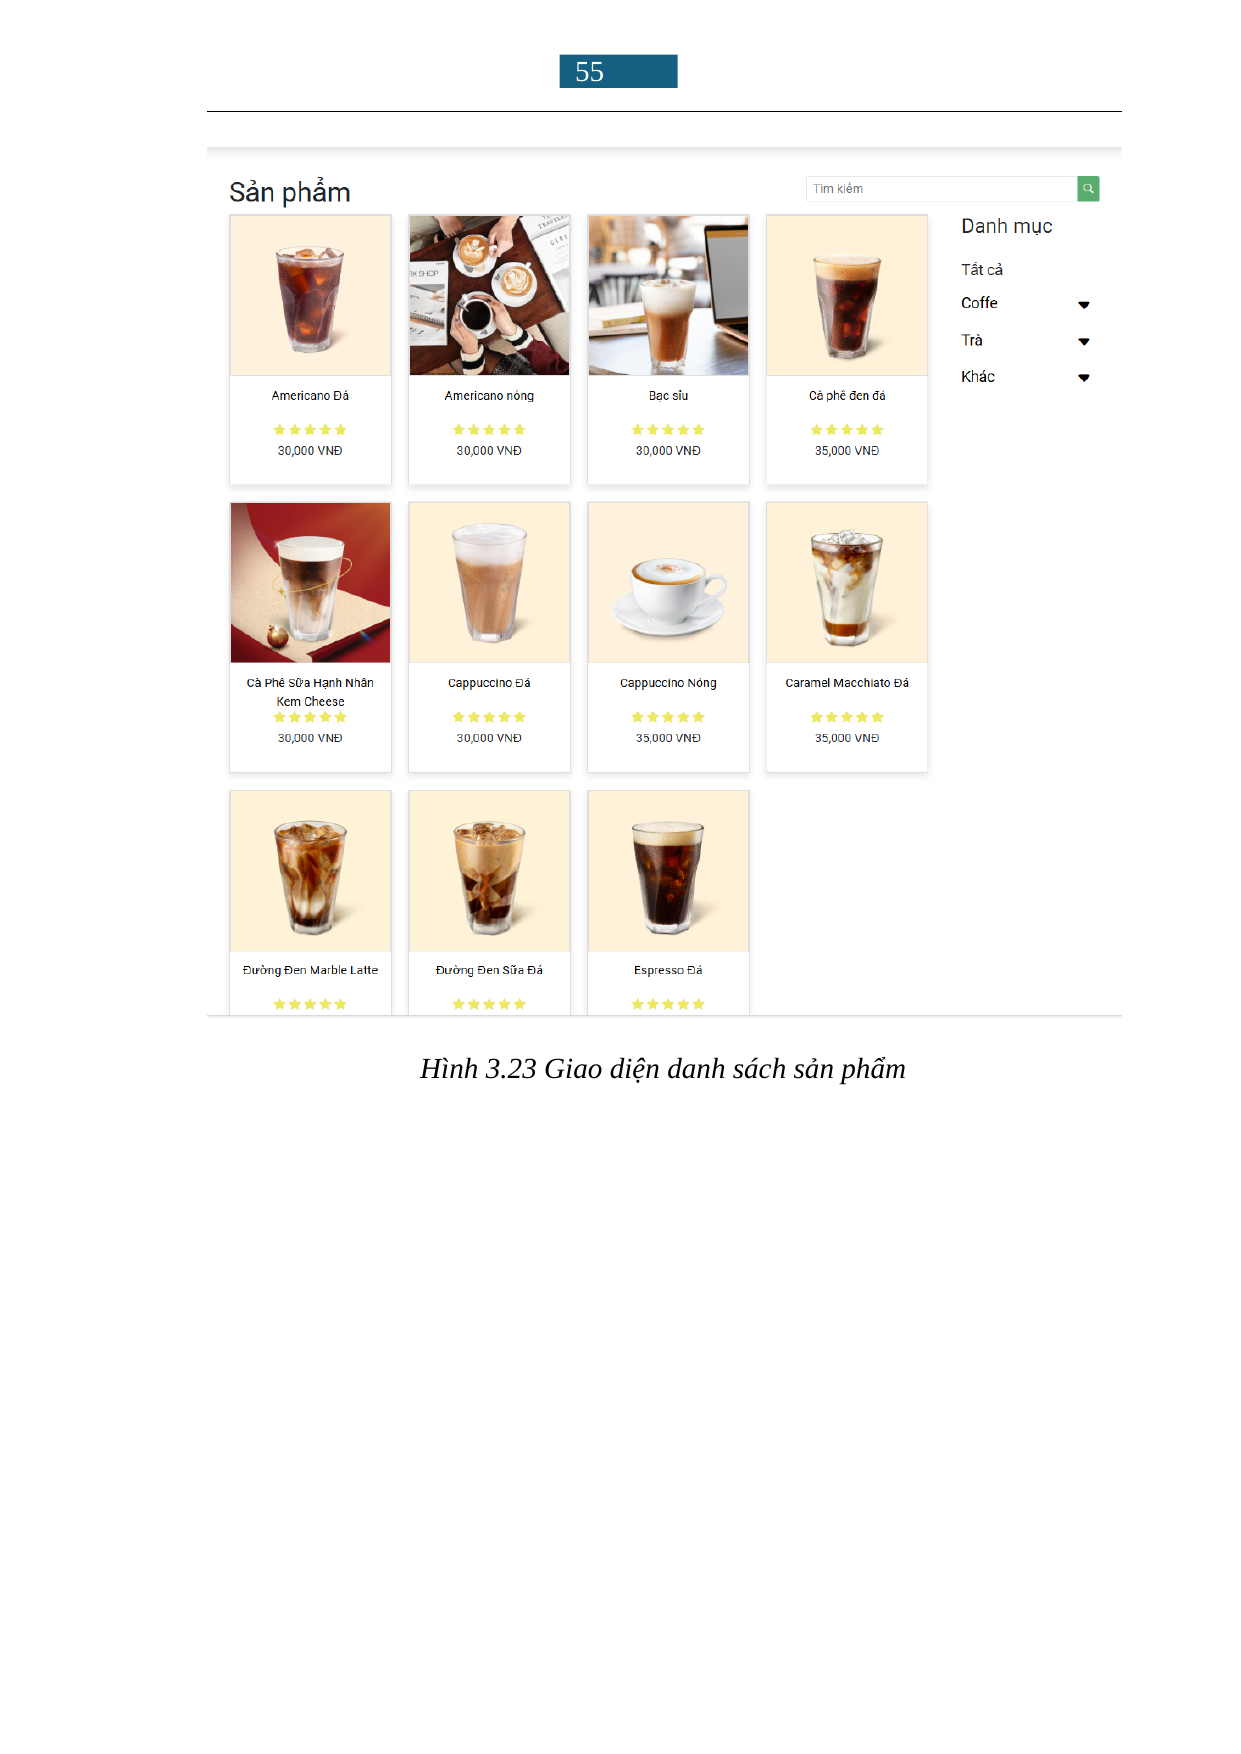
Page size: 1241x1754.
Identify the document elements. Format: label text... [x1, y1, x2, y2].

picture [207, 147, 1122, 1018]
